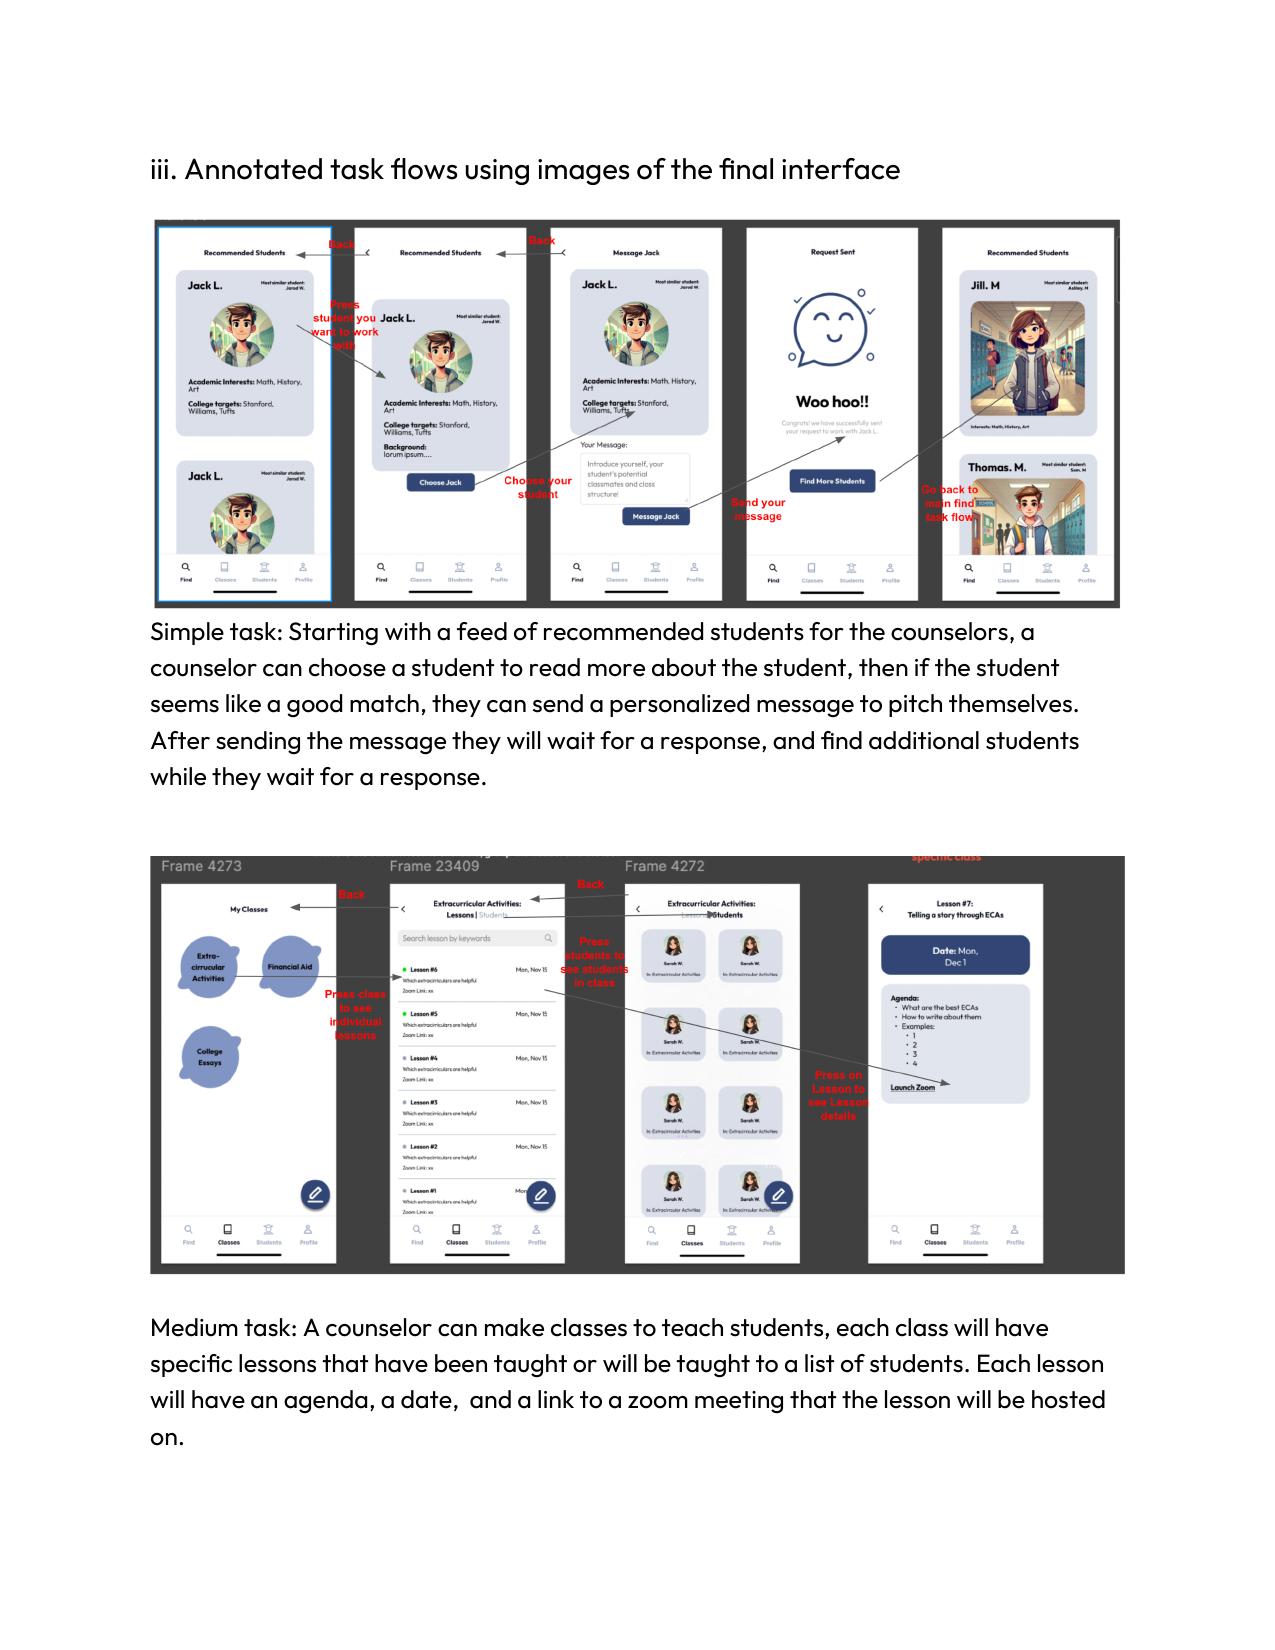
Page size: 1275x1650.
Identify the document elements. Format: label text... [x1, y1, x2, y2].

picture [150, 856, 1125, 1278]
text Simple task: Starting with a feed of recommended students for the counselors, a counselor can choose a student to read more about the student, then if the student seems like a good match, they can send a personalized message to pitch themselves. After sending the message they will wait for a response, and find additional students while they wait for a response. [150, 616, 1125, 792]
text Medium task: A counselor can make classes to teach students, each class will have specific lessons that have been taught or will be taught to a list of students. Each lesson will have an agenda, a date, and a link to a zoom meeting that the lesson will be hosted on. [150, 1312, 1125, 1452]
picture [150, 211, 1125, 612]
subtitle iii. Annotated task flows using images of the final interface [150, 150, 1125, 187]
